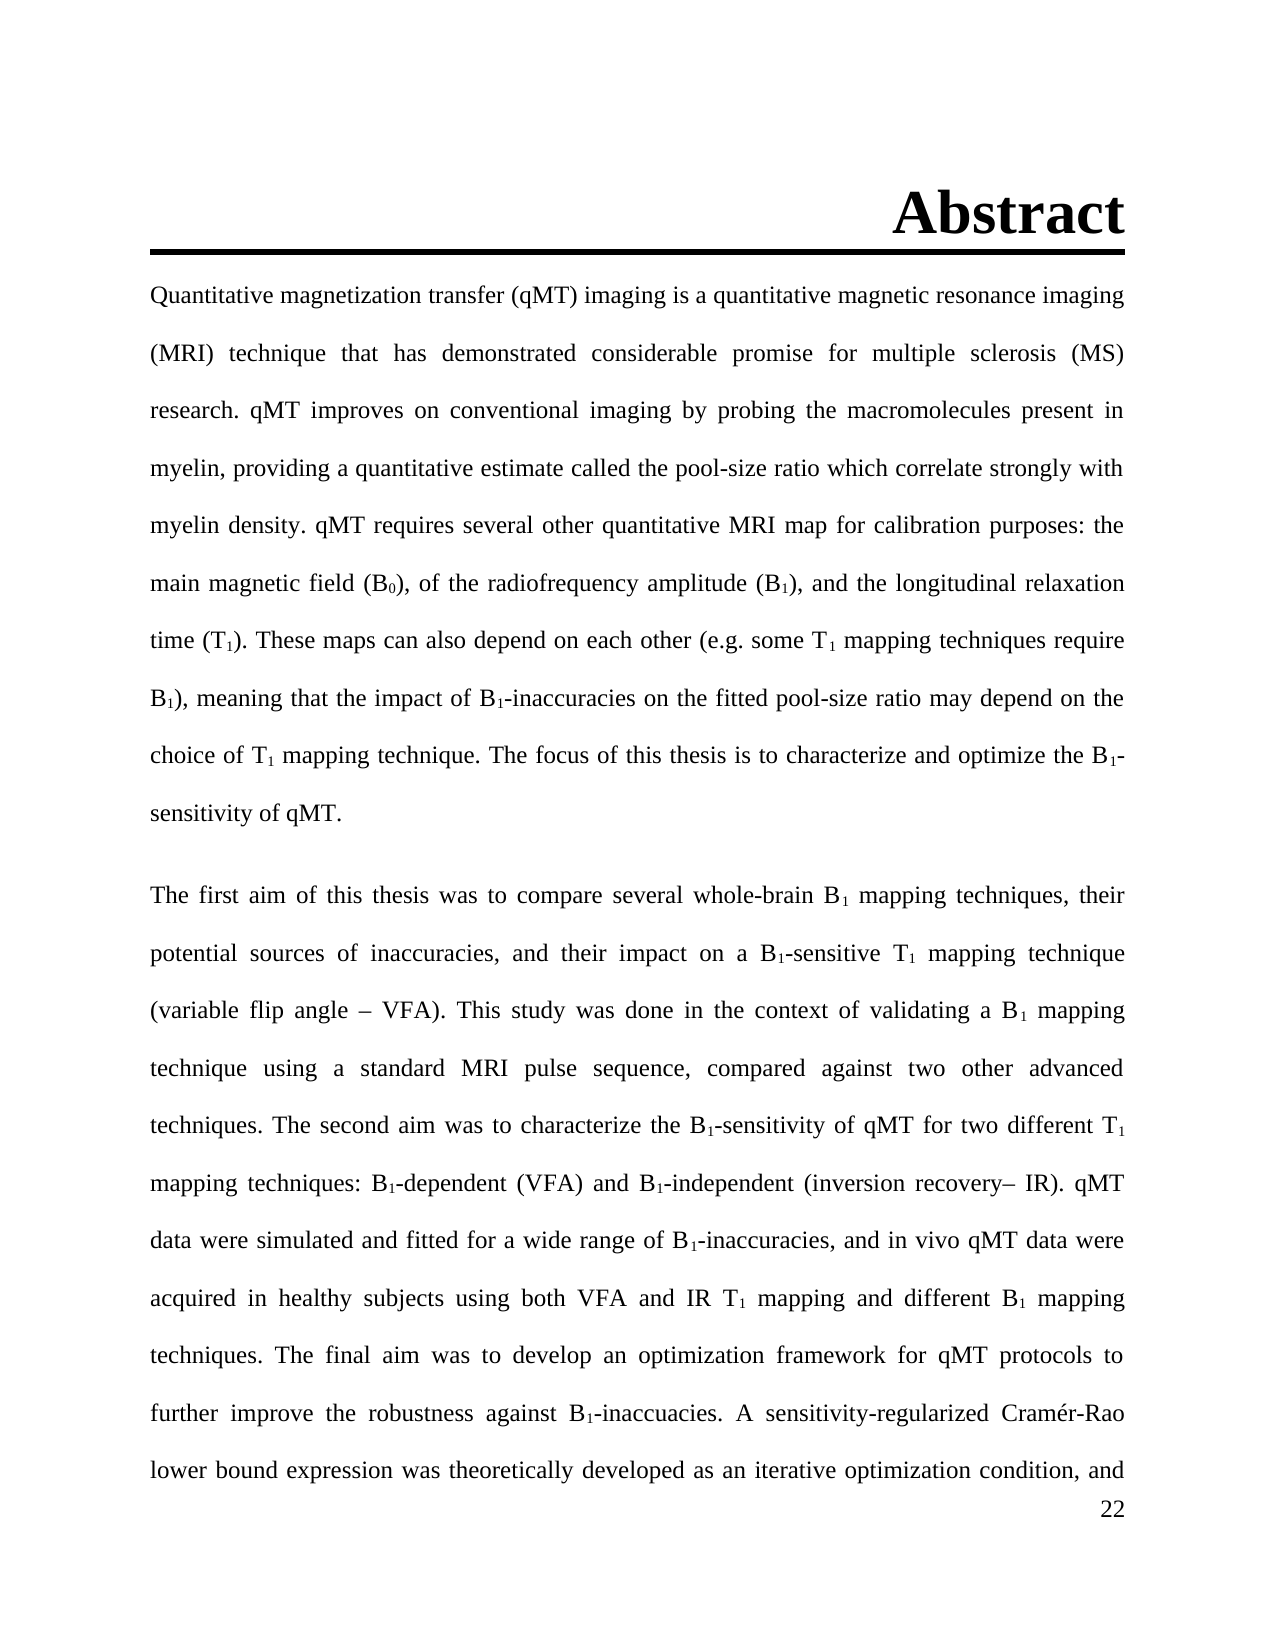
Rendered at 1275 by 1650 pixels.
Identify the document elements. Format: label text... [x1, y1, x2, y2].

text Quantitative magnetization transfer (qMT) imaging is a quantitative magnetic resonance imaging (MRI) technique that has demonstrated considerable promise for multiple sclerosis (MS) research. qMT improves on conventional imaging by probing the macromolecules present in myelin, providing a quantitative estimate called the pool-size ratio which correlate strongly with myelin density. qMT requires several other quantitative MRI map for calibration purposes: the main magnetic field (B0), of the radiofrequency amplitude (B1), and the longitudinal relaxation time (T1). These maps can also depend on each other (e.g. some T1 mapping techniques require B1), meaning that the impact of B1-inaccuracies on the fitted pool-size ratio may depend on the choice of T1 mapping technique. The focus of this thesis is to characterize and optimize the B1-sensitivity of qMT. [150, 280, 1125, 827]
text Abstract [150, 175, 1125, 249]
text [150, 880, 1125, 1484]
